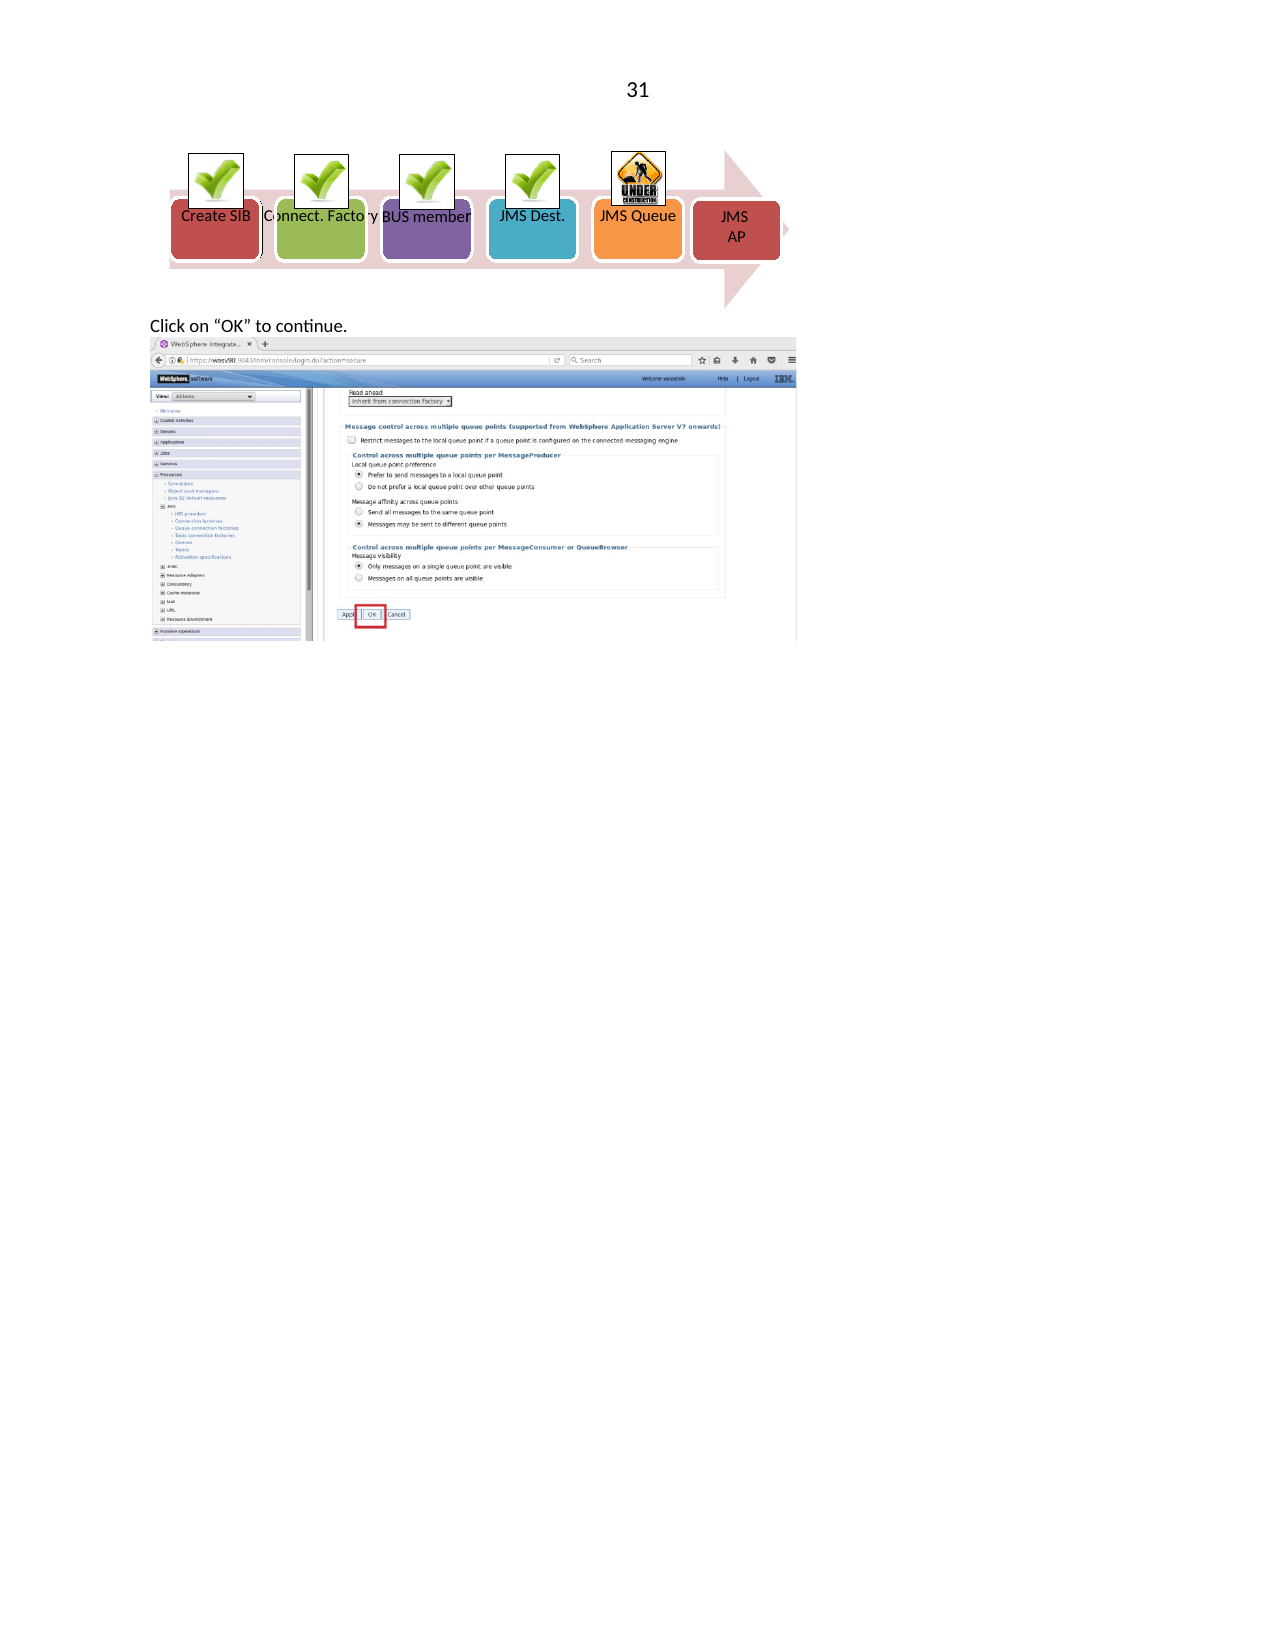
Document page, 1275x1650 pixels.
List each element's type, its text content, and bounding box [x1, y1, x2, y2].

picture [612, 152, 665, 205]
picture [189, 154, 243, 208]
picture [295, 155, 348, 208]
picture [400, 155, 454, 209]
text Click on “OK” to continue. [150, 314, 1125, 337]
picture [506, 155, 559, 208]
picture [150, 337, 797, 641]
